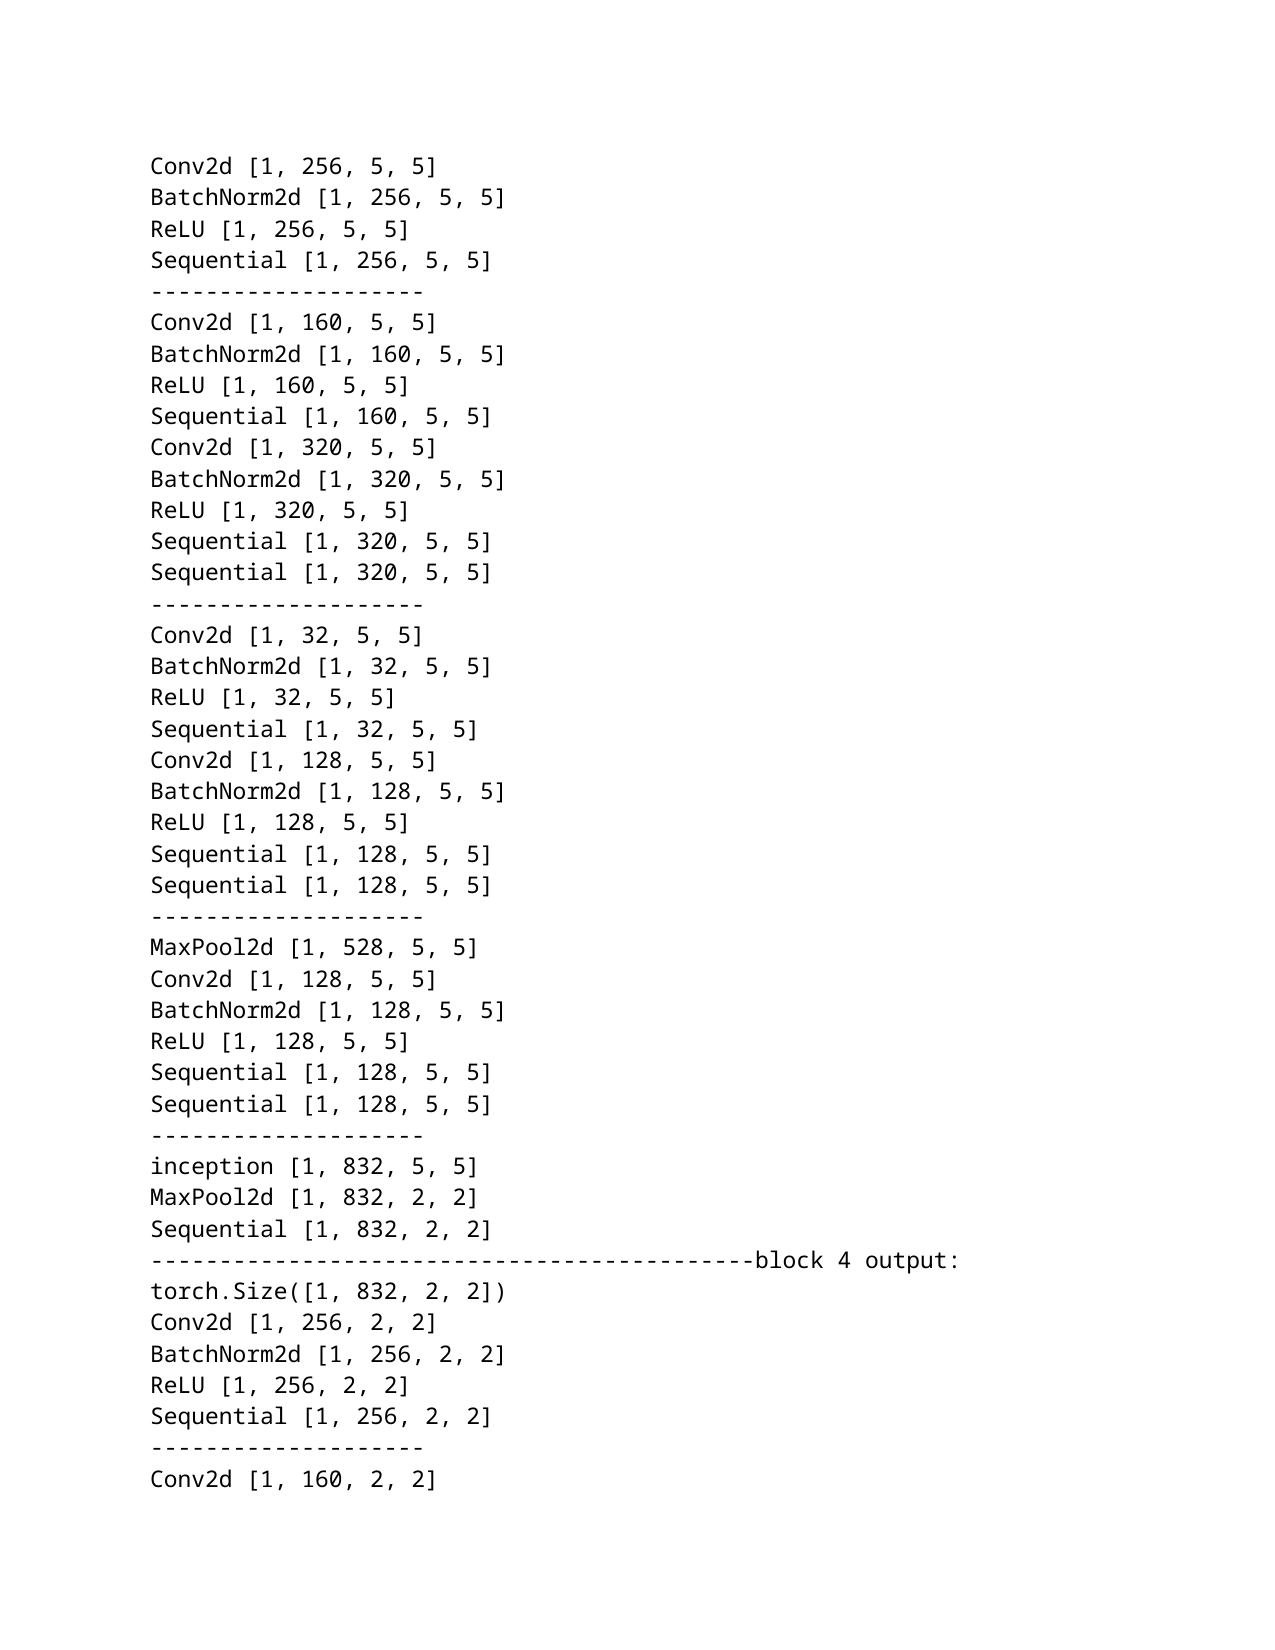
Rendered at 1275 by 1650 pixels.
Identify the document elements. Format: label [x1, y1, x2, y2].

text [150, 150, 1125, 1494]
